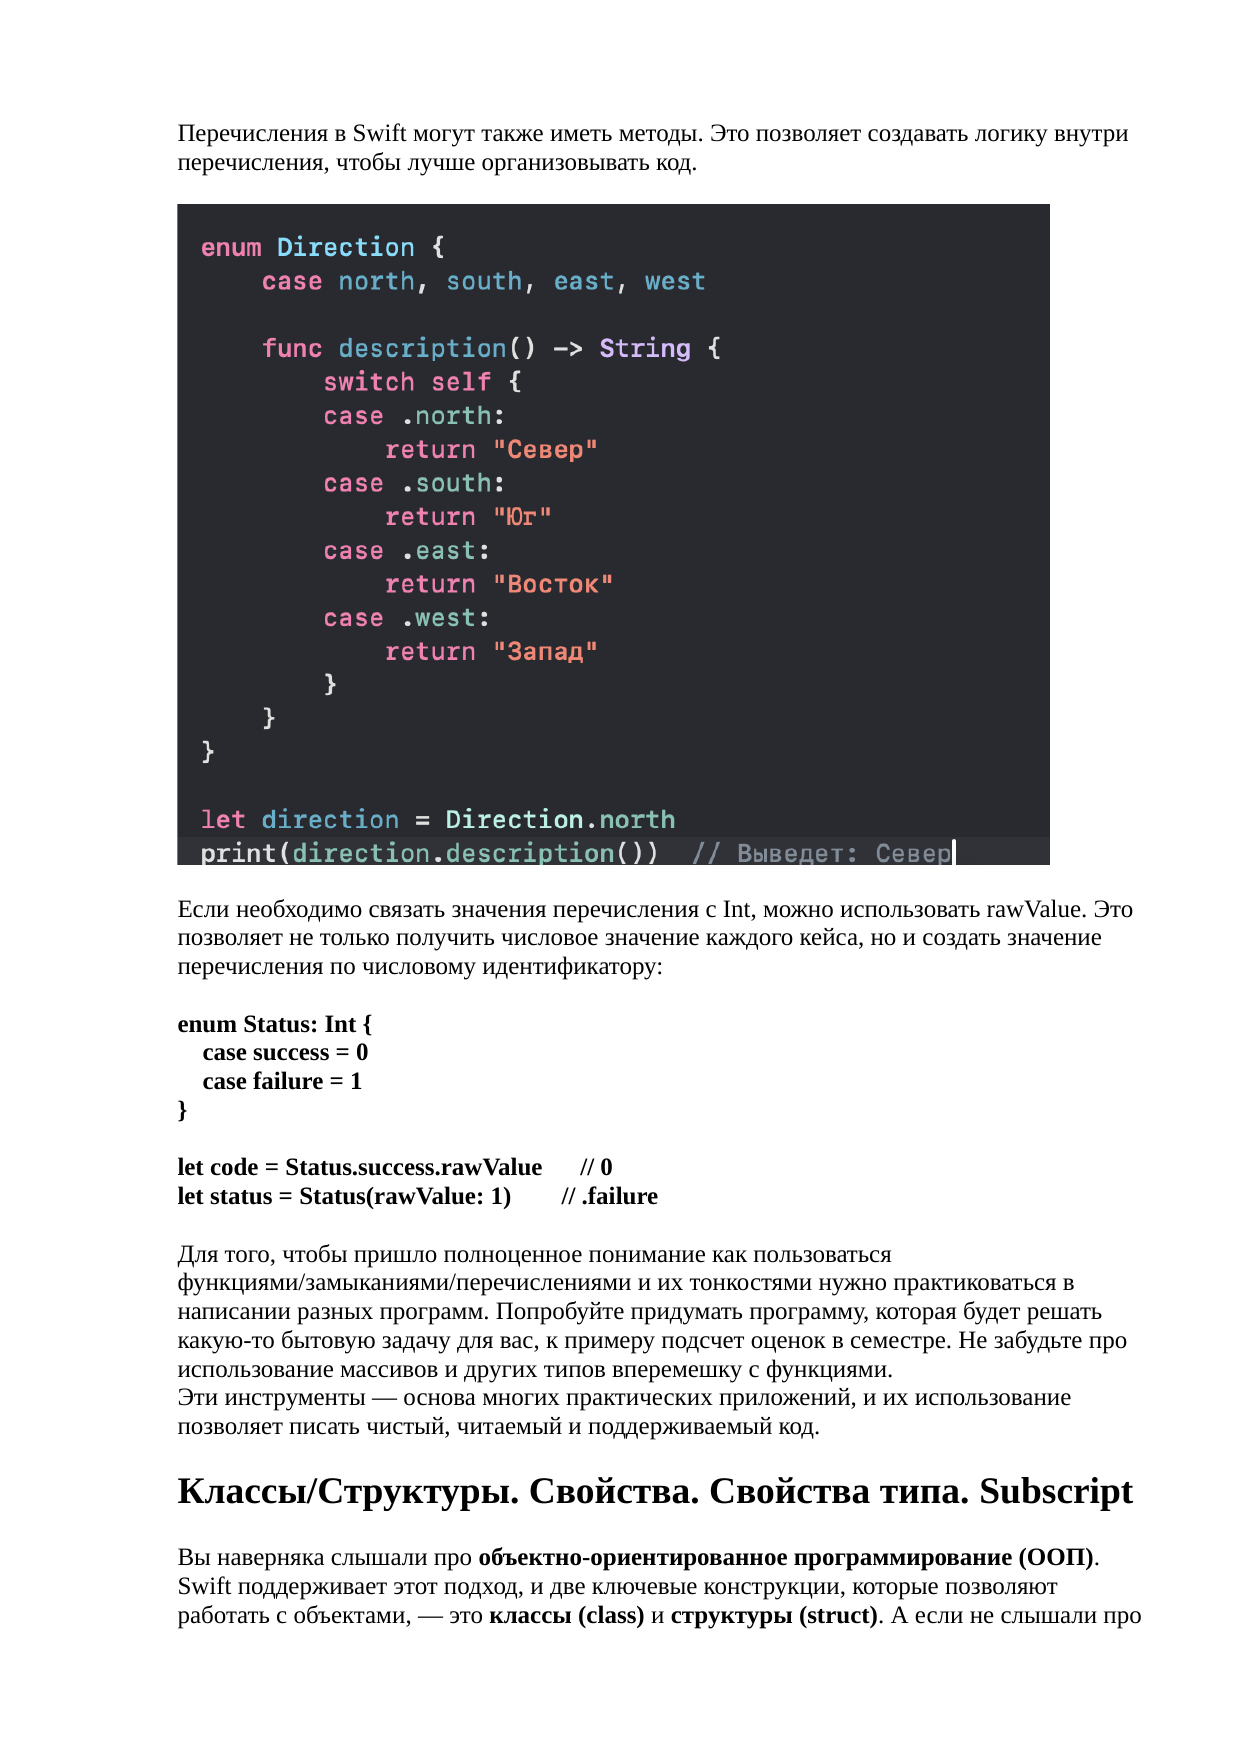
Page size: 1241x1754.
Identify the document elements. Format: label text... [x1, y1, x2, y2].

text let status = Status(rawValue: 1) // .failure [177, 1181, 1152, 1210]
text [177, 1542, 1152, 1628]
text case success = 0 [177, 1037, 1152, 1066]
text Для того, чтобы пришло полноценное понимание как пользоваться функциями/замыканиями/перечислениями и их тонкостями нужно практиковаться в написании разных программ. Попробуйте придумать программу, которая будет решать какую-то бытовую задачу для вас, к примеру подсчет оценок в семестре. Не забудьте про использование массивов и других типов вперемешку с функциями. [177, 1239, 1152, 1382]
text Перечисления в Swift могут также иметь методы. Это позволяет создавать логику внутри перечисления, чтобы лучше организовывать код. [177, 118, 1152, 176]
picture [177, 204, 1050, 865]
text case failure = 1 [177, 1066, 1152, 1095]
text Эти инструменты — основа многих практических приложений, и их использование позволяет писать чистый, читаемый и поддерживаемый код. [177, 1382, 1152, 1440]
text let code = Status.success.rawValue // 0 [177, 1152, 1152, 1181]
text } [177, 1095, 1152, 1124]
text enum Status: Int { [177, 1009, 1152, 1037]
text Классы/Структуры. Свойства. Свойства типа. Subscript [177, 1469, 1152, 1542]
text Если необходимо связать значения перечисления с Int, можно использовать rawValue. Это позволяет не только получить числовое значение каждого кейса, но и создать значение перечисления по числовому идентификатору: [177, 894, 1152, 980]
